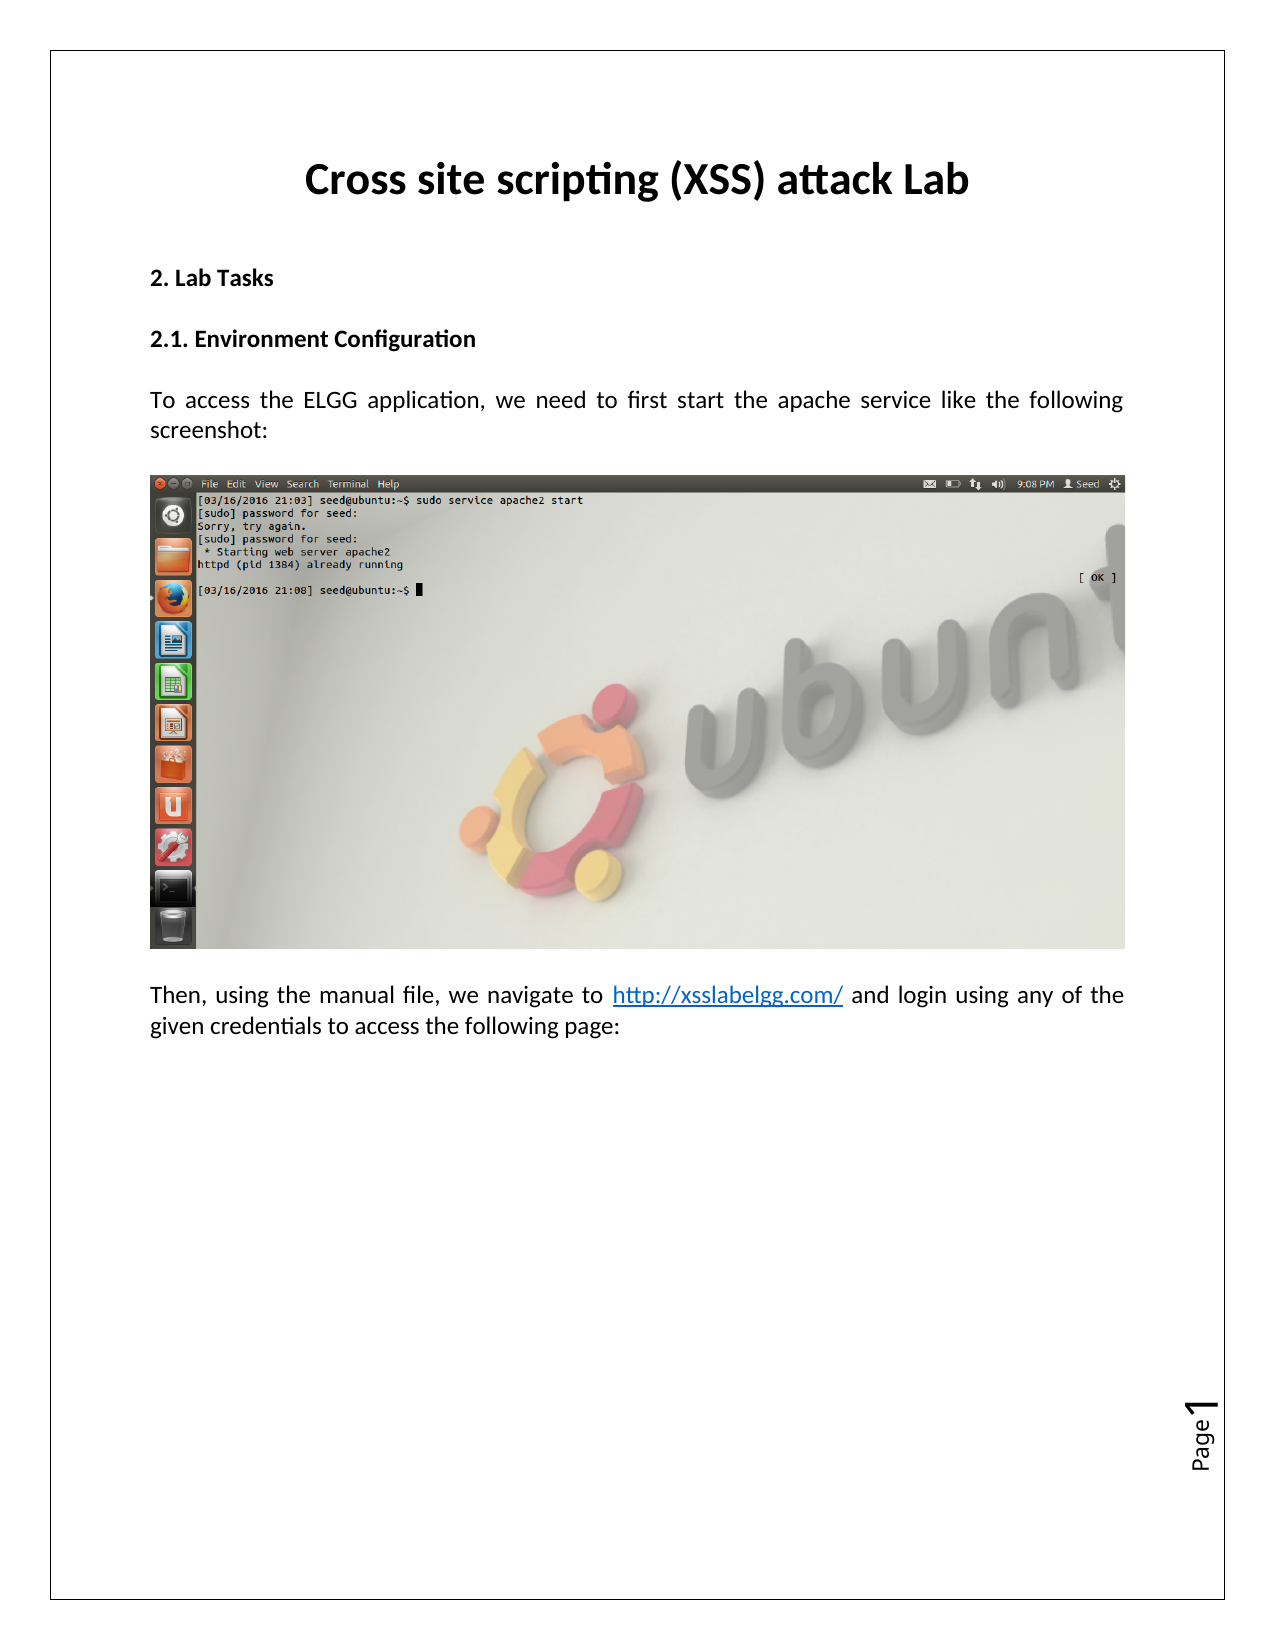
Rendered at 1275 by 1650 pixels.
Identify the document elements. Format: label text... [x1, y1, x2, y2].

text 2. Lab Tasks [150, 262, 1125, 292]
text To access the ELGG application, we need to first start the apache service like the following screenshot: [150, 384, 1125, 445]
text Then, using the manual file, we navigate to http://xsslabelgg.com/ and login using any of the given credentials to access the following page: [150, 979, 1125, 1040]
text Cross site scripting (XSS) attack Lab [150, 150, 1125, 206]
text 2.1. Environment Configuration [150, 323, 1125, 353]
picture [150, 475, 1125, 949]
